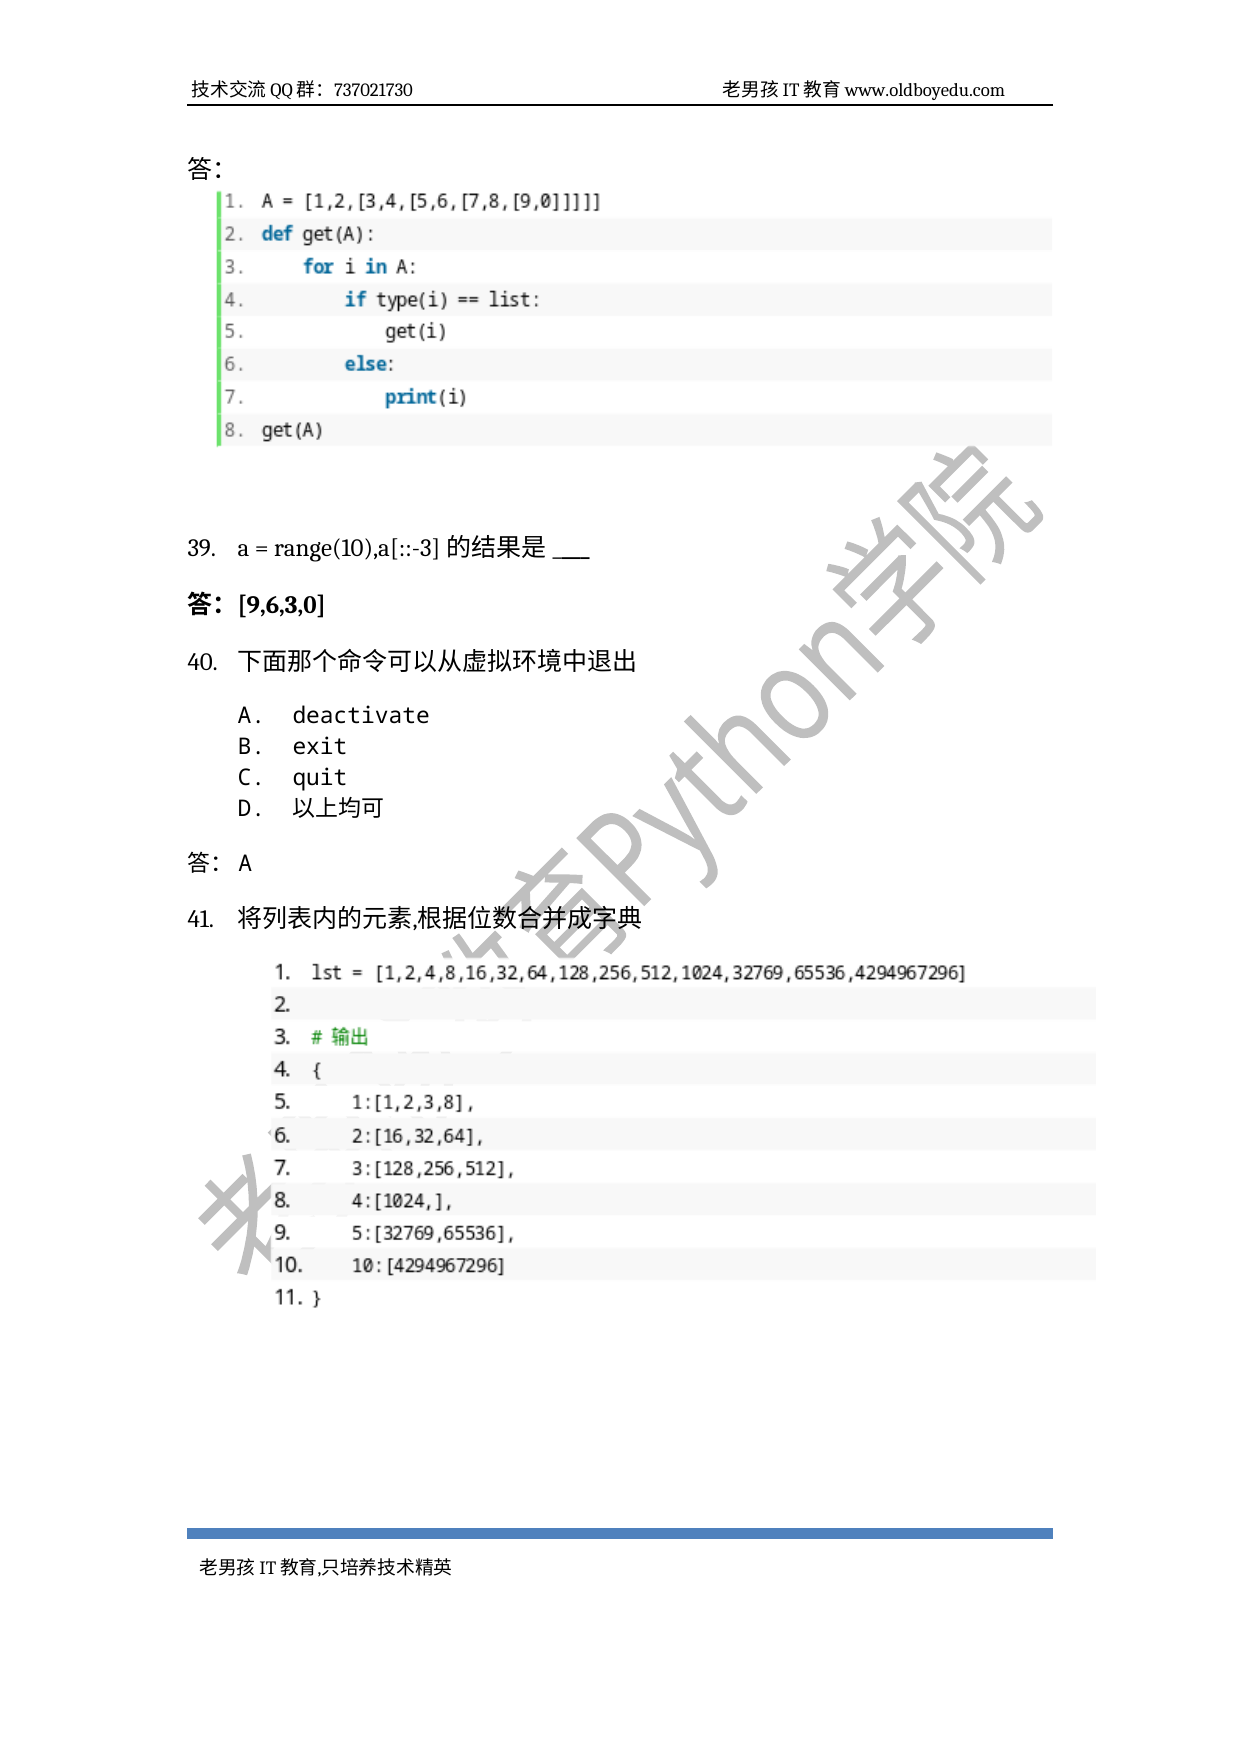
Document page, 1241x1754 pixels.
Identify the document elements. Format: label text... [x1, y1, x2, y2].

text 答： A [187, 844, 1053, 878]
text 答： [187, 150, 1053, 509]
list a = range(10),a[::-3] 的结果是 ____ [187, 529, 1053, 564]
list 将列表内的元素,根据位数合并成字典 [187, 899, 1053, 935]
list A. deactivate B. exit C. quit D. 以上均可 [187, 699, 1053, 824]
list 下面那个命令可以从虚拟环境中退出 [187, 642, 1053, 678]
text 答：[9,6,3,0] [187, 584, 1053, 621]
